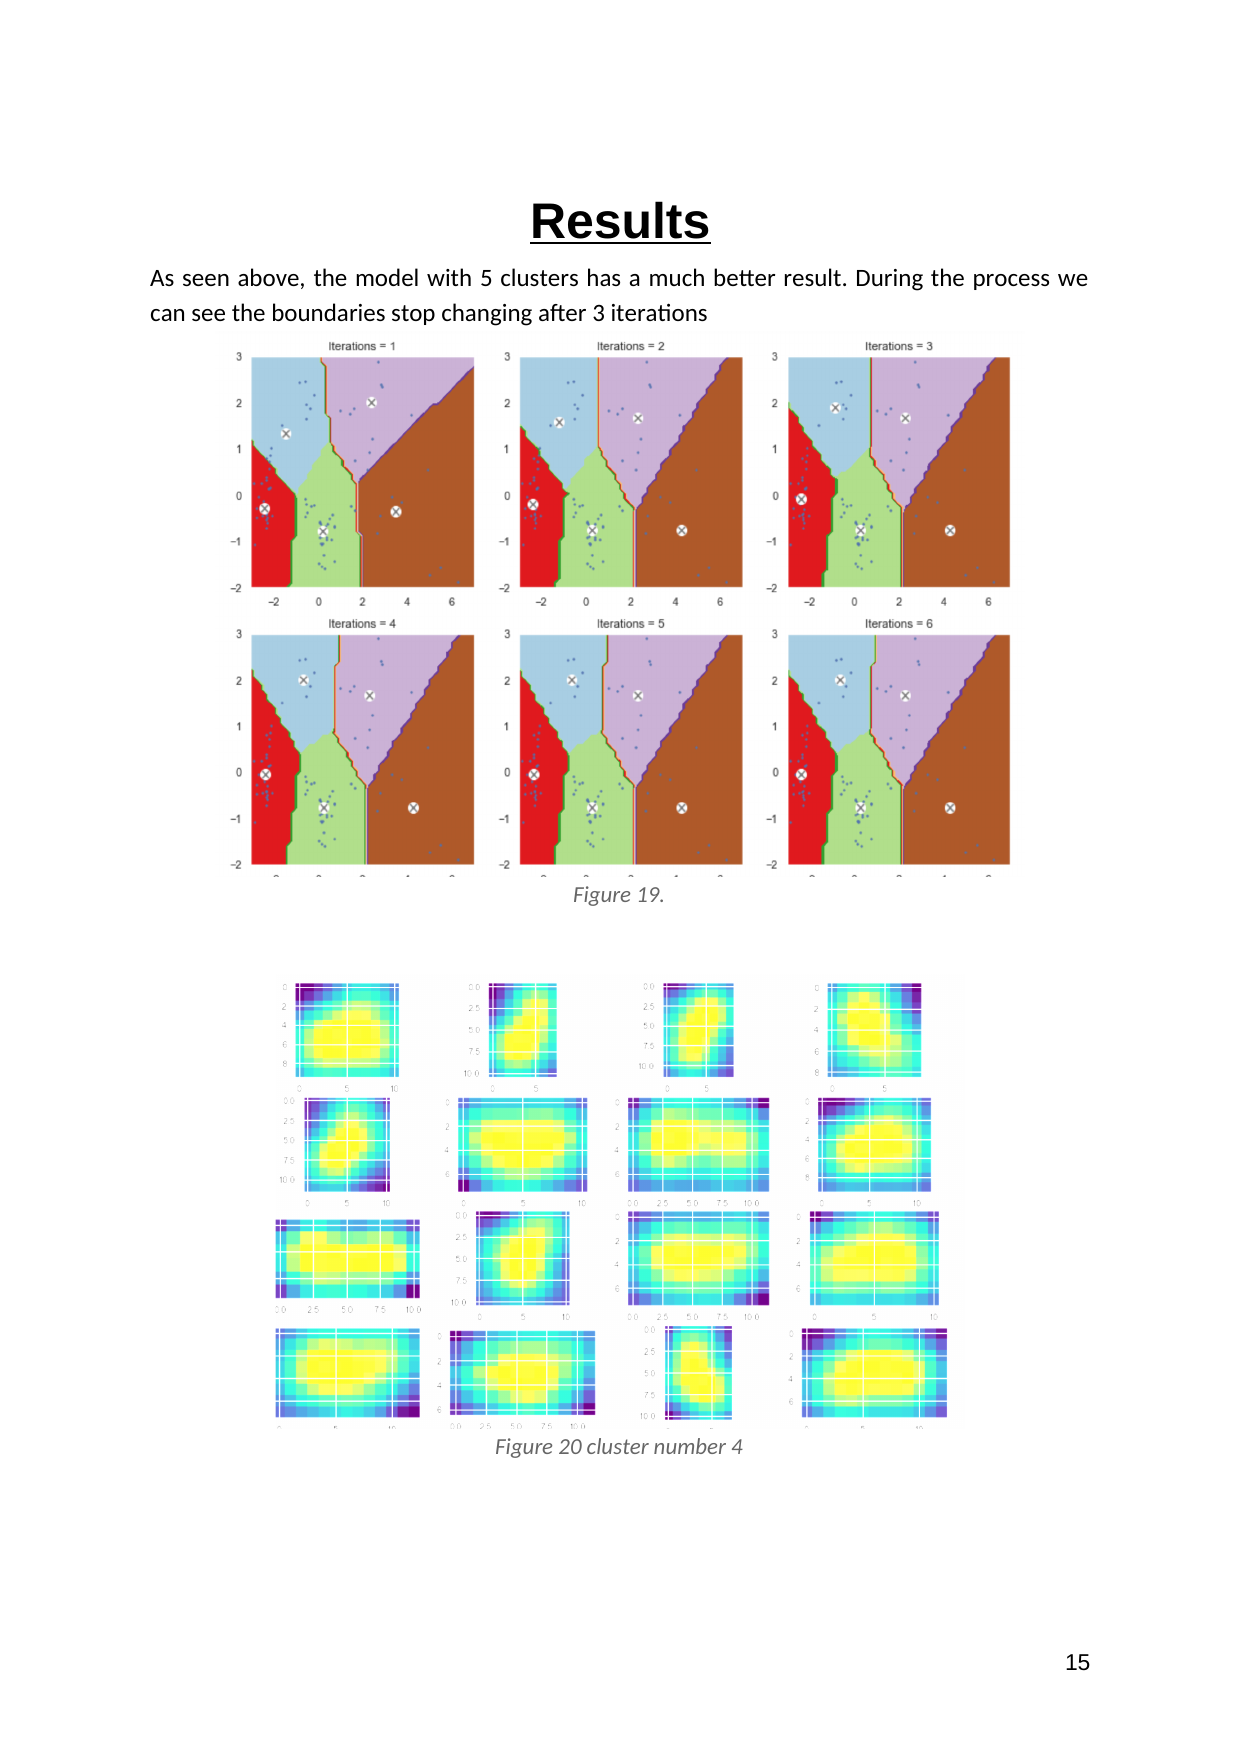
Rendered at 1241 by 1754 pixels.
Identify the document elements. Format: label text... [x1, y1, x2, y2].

text Figure 20 cluster number 4 [150, 1432, 1090, 1460]
picture [215, 331, 1025, 877]
subtitle Results [150, 192, 1090, 249]
text As seen above, the model with 5 clusters has a much better result. During the process we can see the boundaries stop changing after 3 iterations [150, 262, 1090, 327]
picture [275, 974, 965, 1429]
text Figure 19. [150, 880, 1090, 908]
